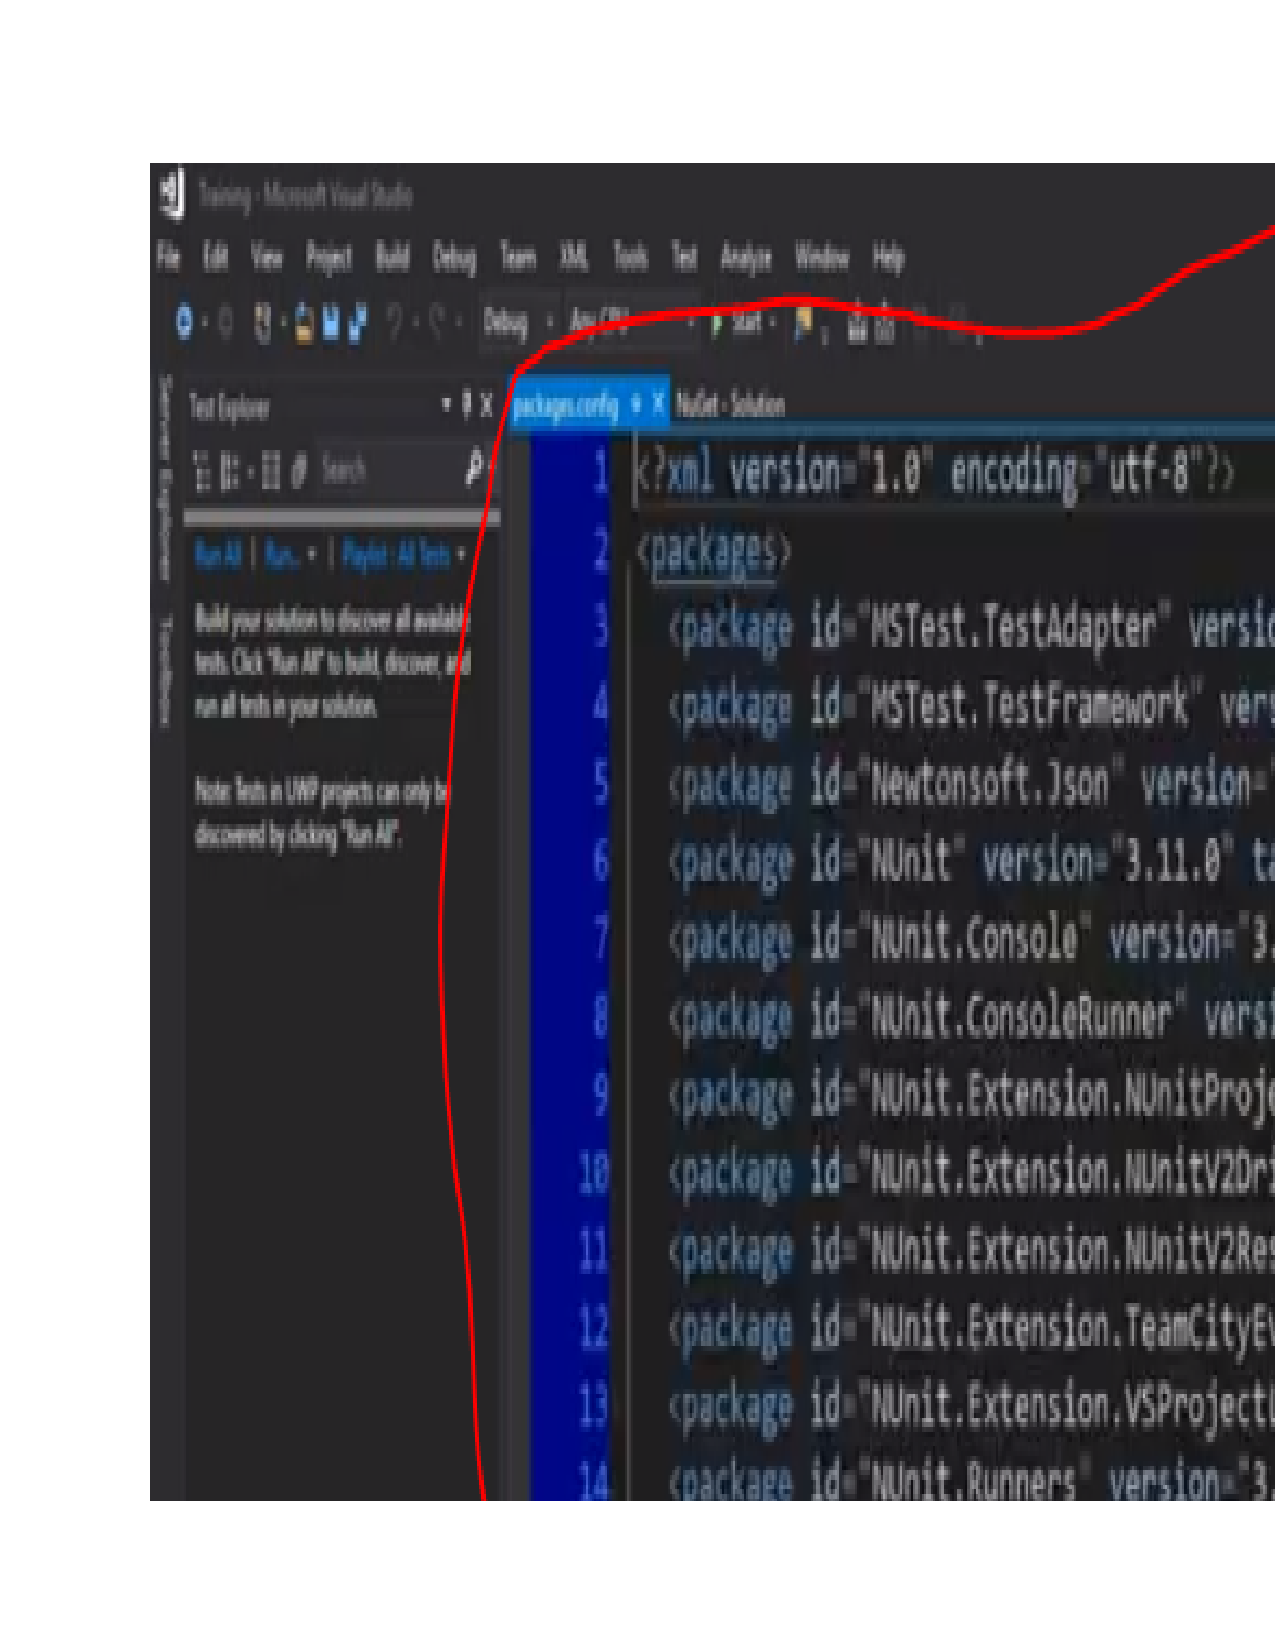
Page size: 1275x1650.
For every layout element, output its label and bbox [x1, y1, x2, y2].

picture [150, 150, 1275, 1501]
